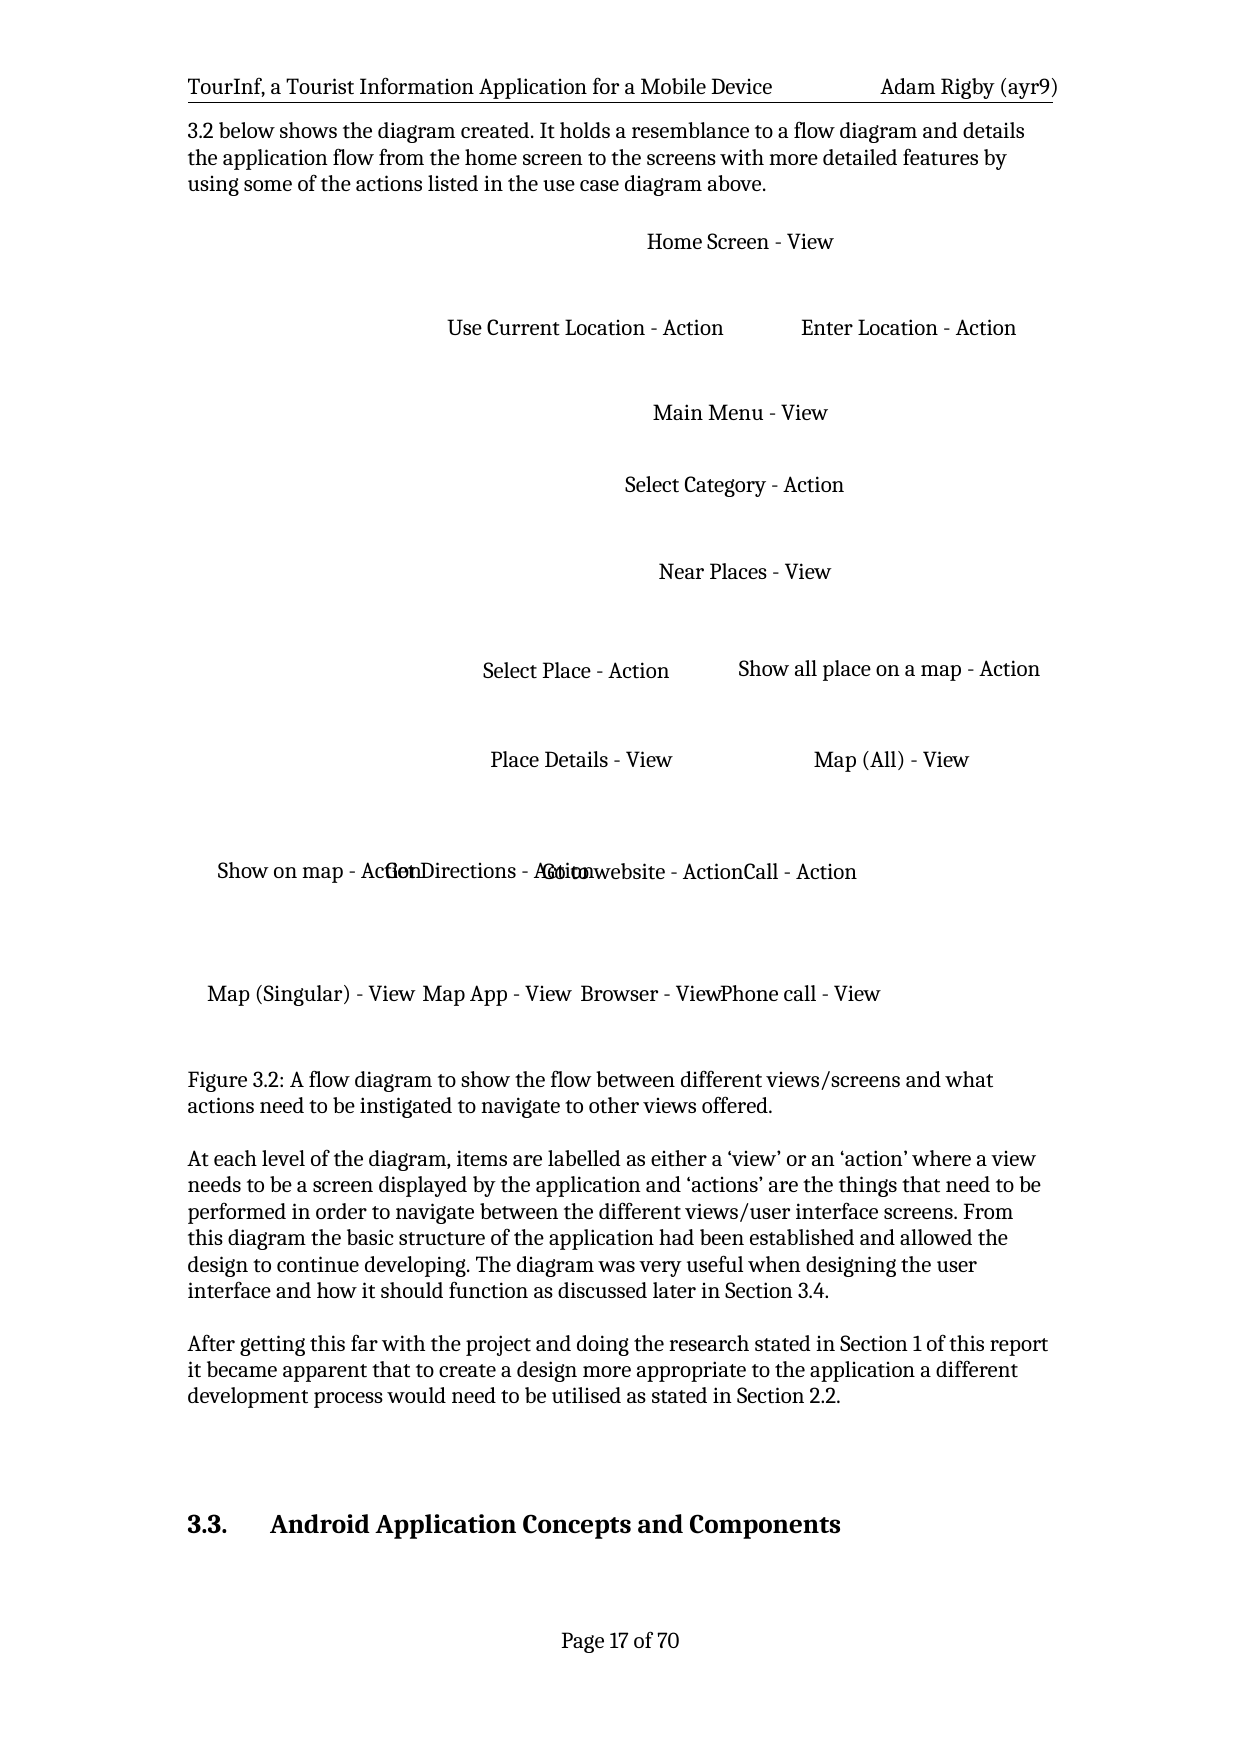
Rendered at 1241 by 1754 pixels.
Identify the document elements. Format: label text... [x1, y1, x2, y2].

text At each level of the diagram, items are labelled as either a ‘view’ or an ‘action’ where a view needs to be a screen displayed by the application and ‘actions’ are the things that need to be performed in order to navigate between the different views/user interface screens. From this diagram the basic structure of the application had been established and allowed the design to continue developing. The diagram was very useful when designing the user interface and how it should function as discussed later in Section 3.4. [187, 1146, 1053, 1304]
text Figure 3.2: A flow diagram to show the flow between different views/screens and what actions need to be instigated to navigate to other views offered. [187, 1067, 1053, 1119]
subtitle Android Application Concepts and Components [187, 1509, 1053, 1541]
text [187, 118, 1053, 197]
text After getting this far with the project and doing the research stated in Section 1 of this report it became apparent that to create a design more appropriate to the application a different development process would need to be utilised as stated in Section 2.2. [187, 1330, 1053, 1409]
